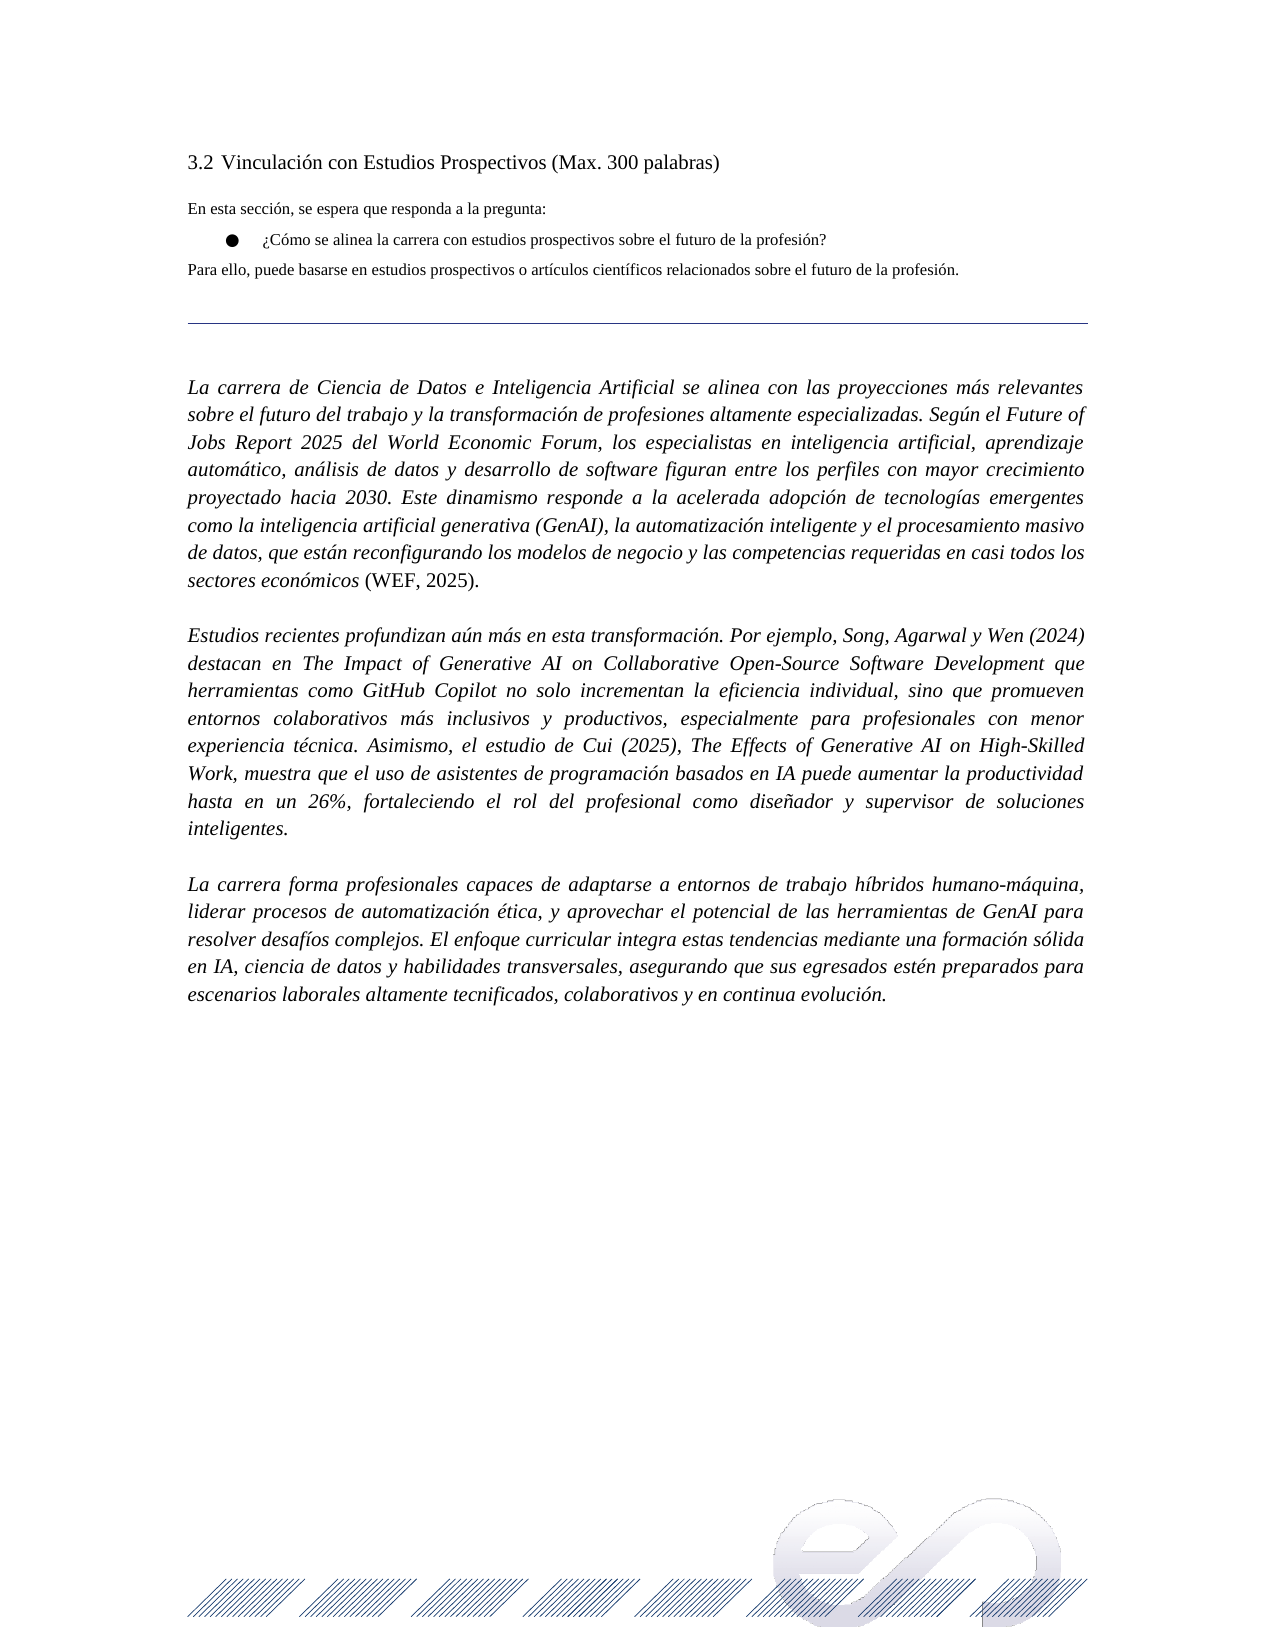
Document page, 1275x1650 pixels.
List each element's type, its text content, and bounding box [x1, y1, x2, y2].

text La carrera de Ciencia de Datos e Inteligencia Artificial se alinea con las proyecciones más relevantes sobre el futuro del trabajo y la transformación de profesiones altamente especializadas. Según el Future of Jobs Report 2025 del World Economic Forum, los especialistas en inteligencia artificial, aprendizaje automático, análisis de datos y desarrollo de software figuran entre los perfiles con mayor crecimiento proyectado hacia 2030. Este dinamismo responde a la acelerada adopción de tecnologías emergentes como la inteligencia artificial generativa (GenAI), la automatización inteligente y el procesamiento masivo de datos, que están reconfigurando los modelos de negocio y las competencias requeridas en casi todos los sectores económicos . [187, 374, 1087, 592]
text En esta sección, se espera que responda a la pregunta: [187, 198, 1087, 218]
picture [772, 1496, 1061, 1627]
text La carrera forma profesionales capaces de adaptarse a entornos de trabajo híbridos humano-máquina, liderar procesos de automatización ética, y aprovechar el potencial de las herramientas de GenAI para resolver desafíos complejos. El enfoque curricular integra estas tendencias mediante una formación sólida en IA, ciencia de datos y habilidades transversales, asegurando que sus egresados estén preparados para escenarios laborales altamente tecnificados, colaborativos y en continua evolución. [187, 871, 1087, 1006]
text Para ello, puede basarse en estudios prospectivos o artículos científicos relacionados sobre el futuro de la profesión. [187, 260, 1087, 279]
list ¿Cómo se alinea la carrera con estudios prospectivos sobre el futuro de la profesión? [225, 220, 1087, 254]
list Vinculación con Estudios Prospectivos (Max. 300 palabras) [187, 150, 1087, 174]
text Estudios recientes profundizan aún más en esta transformación. Por ejemplo, Song, Agarwal y Wen (2024) destacan en The Impact of Generative AI on Collaborative Open-Source Software Development que herramientas como GitHub Copilot no solo incrementan la eficiencia individual, sino que promueven entornos colaborativos más inclusivos y productivos, especialmente para profesionales con menor experiencia técnica. Asimismo, el estudio de Cui (2025), The Effects of Generative AI on High-Skilled Work, muestra que el uso de asistentes de programación basados en IA puede aumentar la productividad hasta en un 26%, fortaleciendo el rol del profesional como diseñador y supervisor de soluciones inteligentes. [187, 623, 1087, 840]
